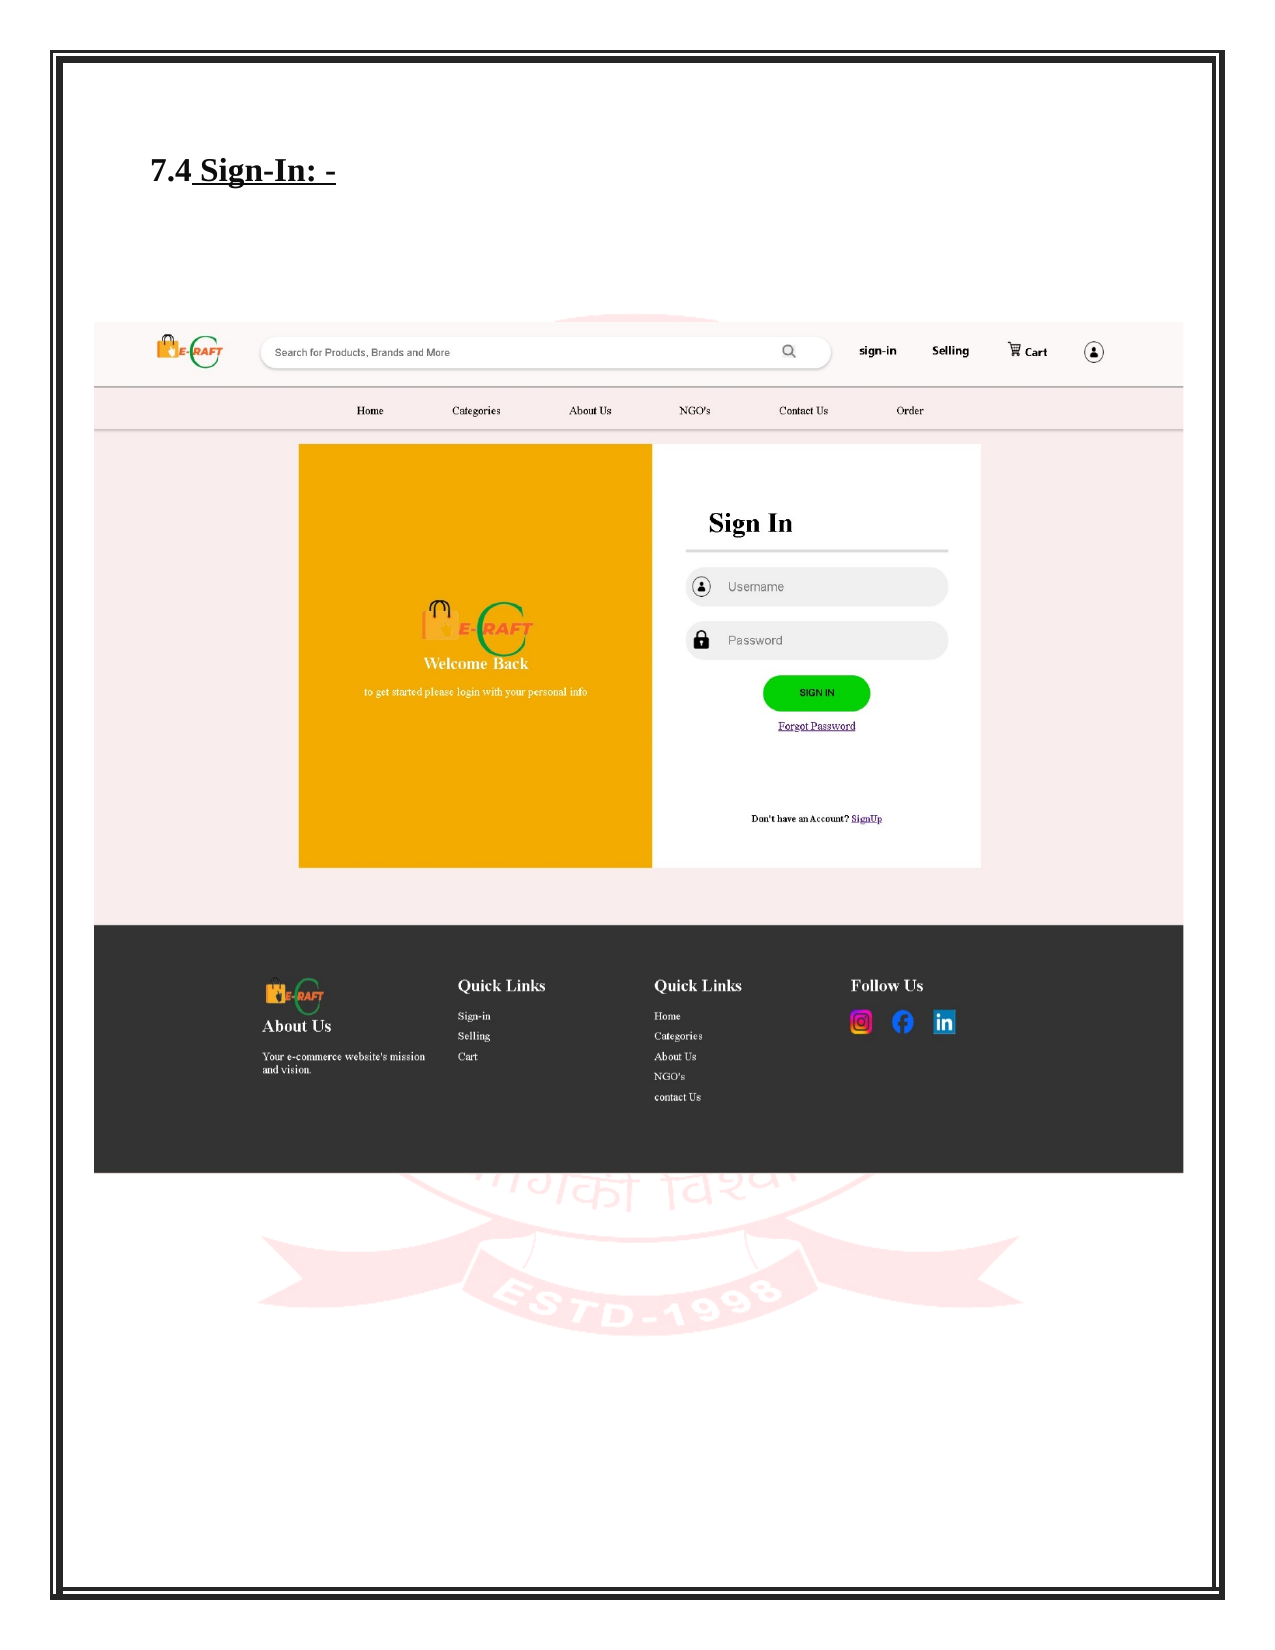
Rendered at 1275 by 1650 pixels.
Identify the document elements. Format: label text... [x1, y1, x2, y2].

text 7.4 Sign-In: - [150, 150, 1125, 188]
picture [92, 322, 1184, 1171]
